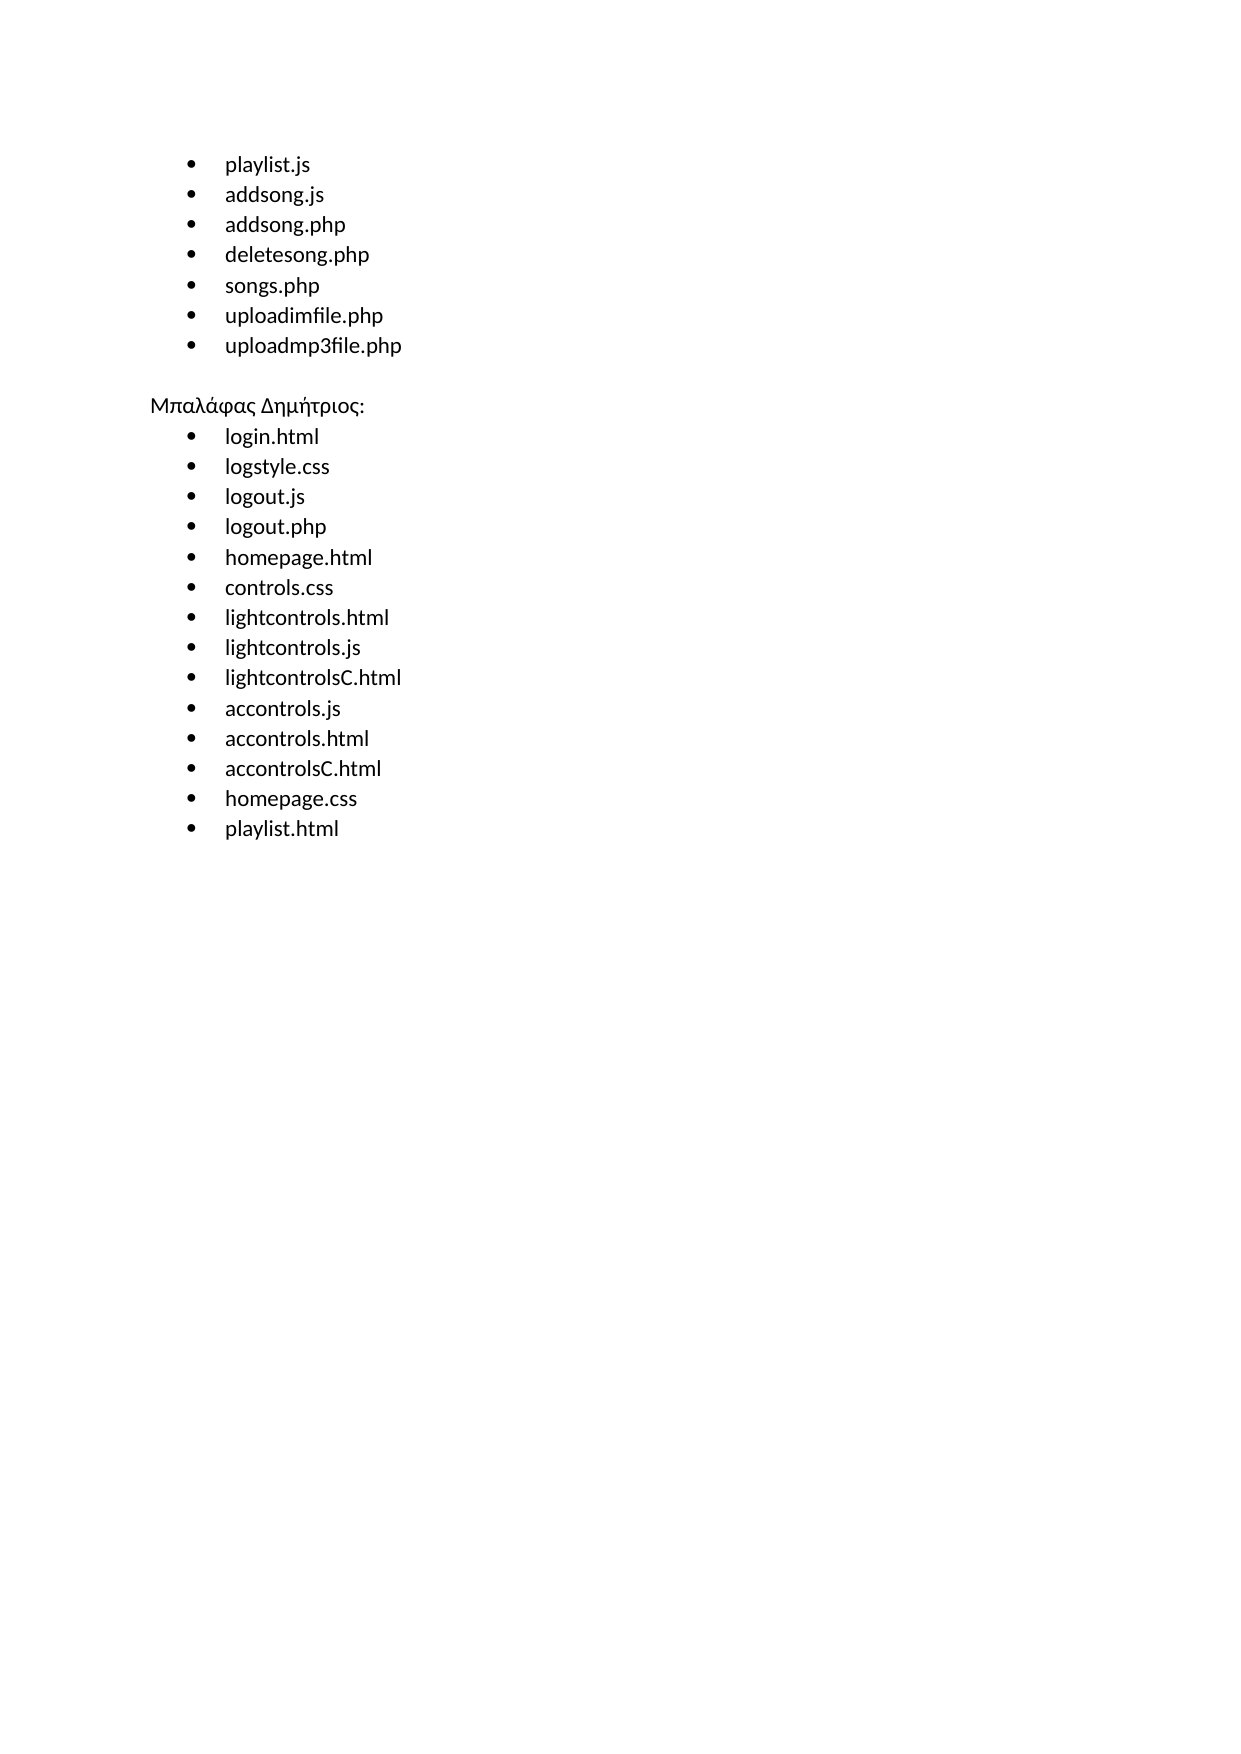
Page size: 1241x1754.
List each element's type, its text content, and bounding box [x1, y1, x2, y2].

list deletesong.php [187, 241, 1090, 269]
list addsong.js [187, 180, 1090, 208]
list homepage.css [187, 784, 1090, 812]
list uploadmp3file.php [187, 331, 1090, 359]
list login.html [187, 422, 1090, 450]
list lightcontrolsC.html [187, 663, 1090, 692]
list uploadimfile.php [187, 301, 1090, 329]
list lightcontrols.html [187, 603, 1090, 631]
list logout.js [187, 482, 1090, 510]
list controls.css [187, 573, 1090, 601]
list addsong.php [187, 210, 1090, 238]
list accontrolsC.html [187, 754, 1090, 782]
list logout.php [187, 512, 1090, 541]
list homepage.html [187, 543, 1090, 571]
list logstyle.css [187, 452, 1090, 480]
text Μπαλάφας Δημήτριος: [150, 392, 1090, 420]
list playlist.html [187, 814, 1090, 843]
list accontrols.html [187, 724, 1090, 752]
list playlist.js [187, 150, 1090, 178]
list songs.php [187, 271, 1090, 299]
list accontrols.js [187, 694, 1090, 722]
list lightcontrols.js [187, 633, 1090, 661]
